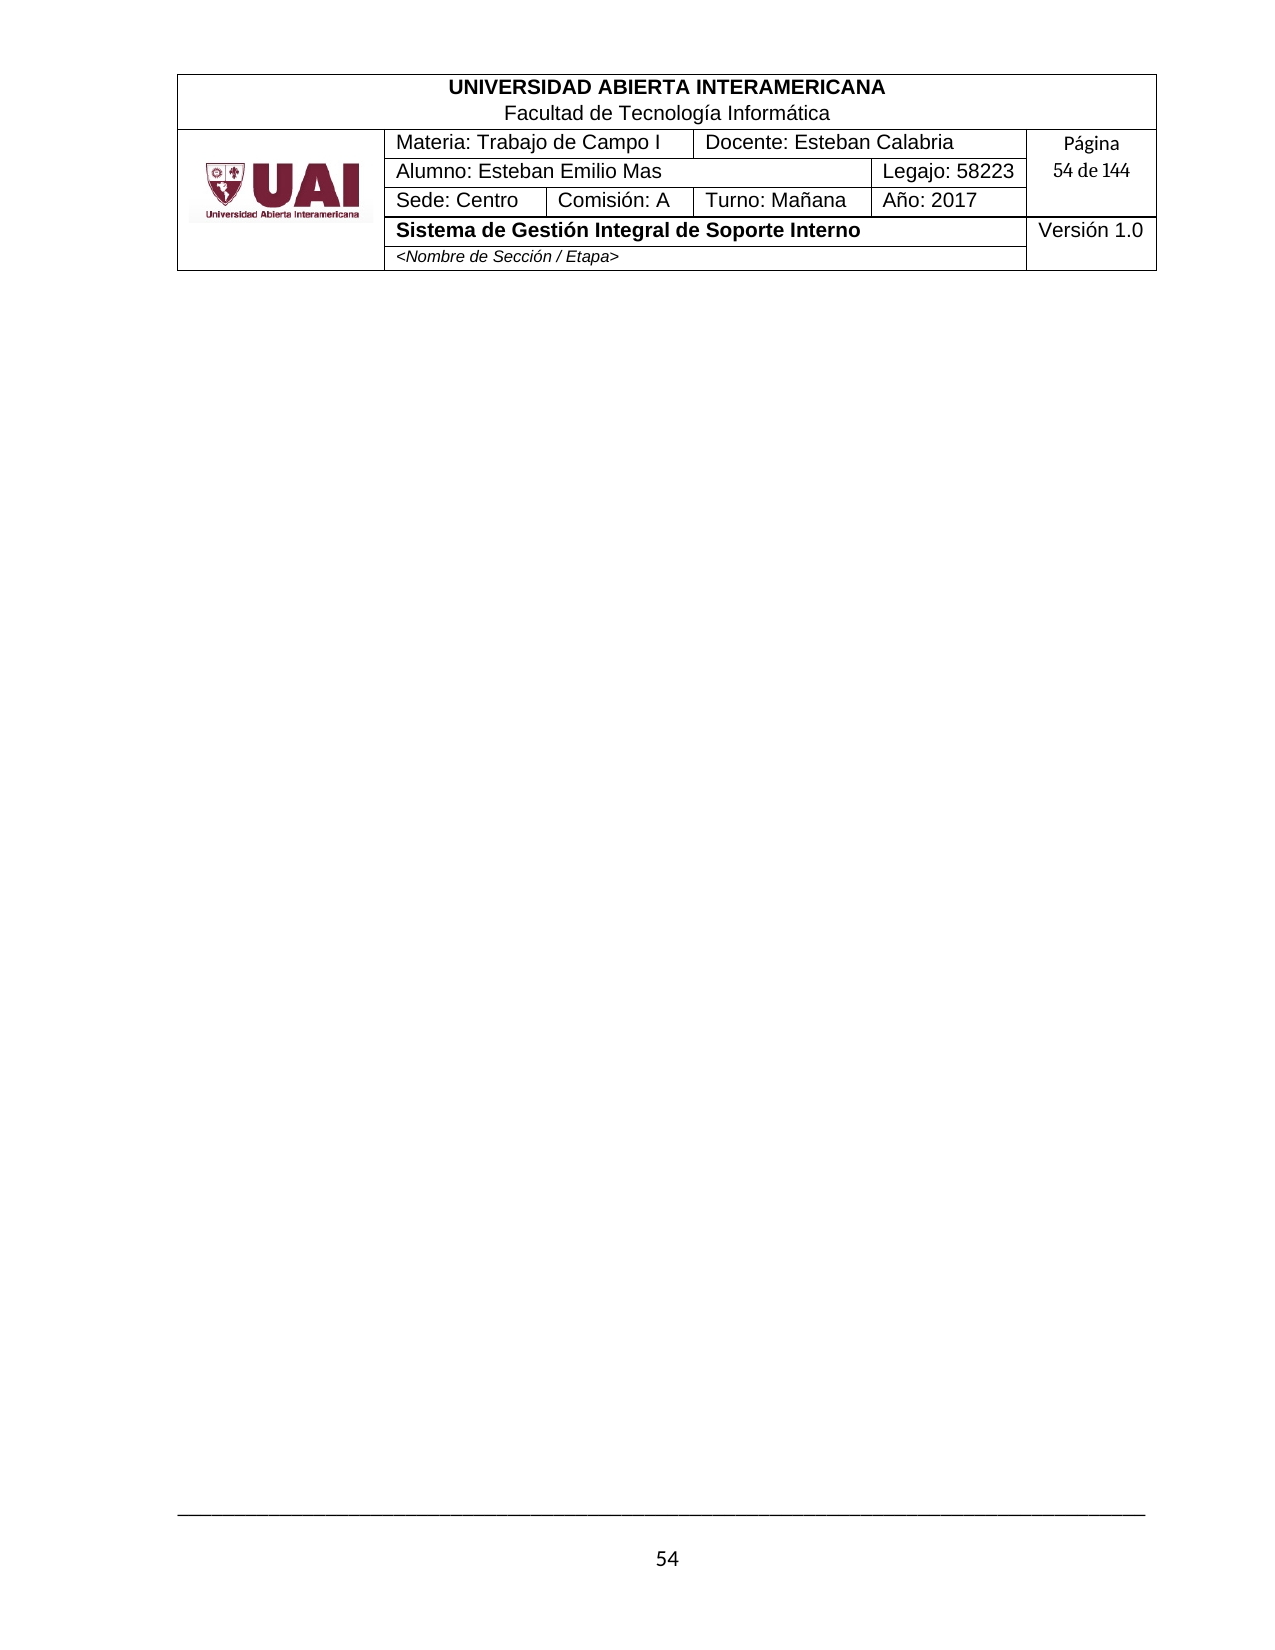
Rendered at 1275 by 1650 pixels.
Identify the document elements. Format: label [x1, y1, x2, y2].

picture [188, 155, 374, 223]
